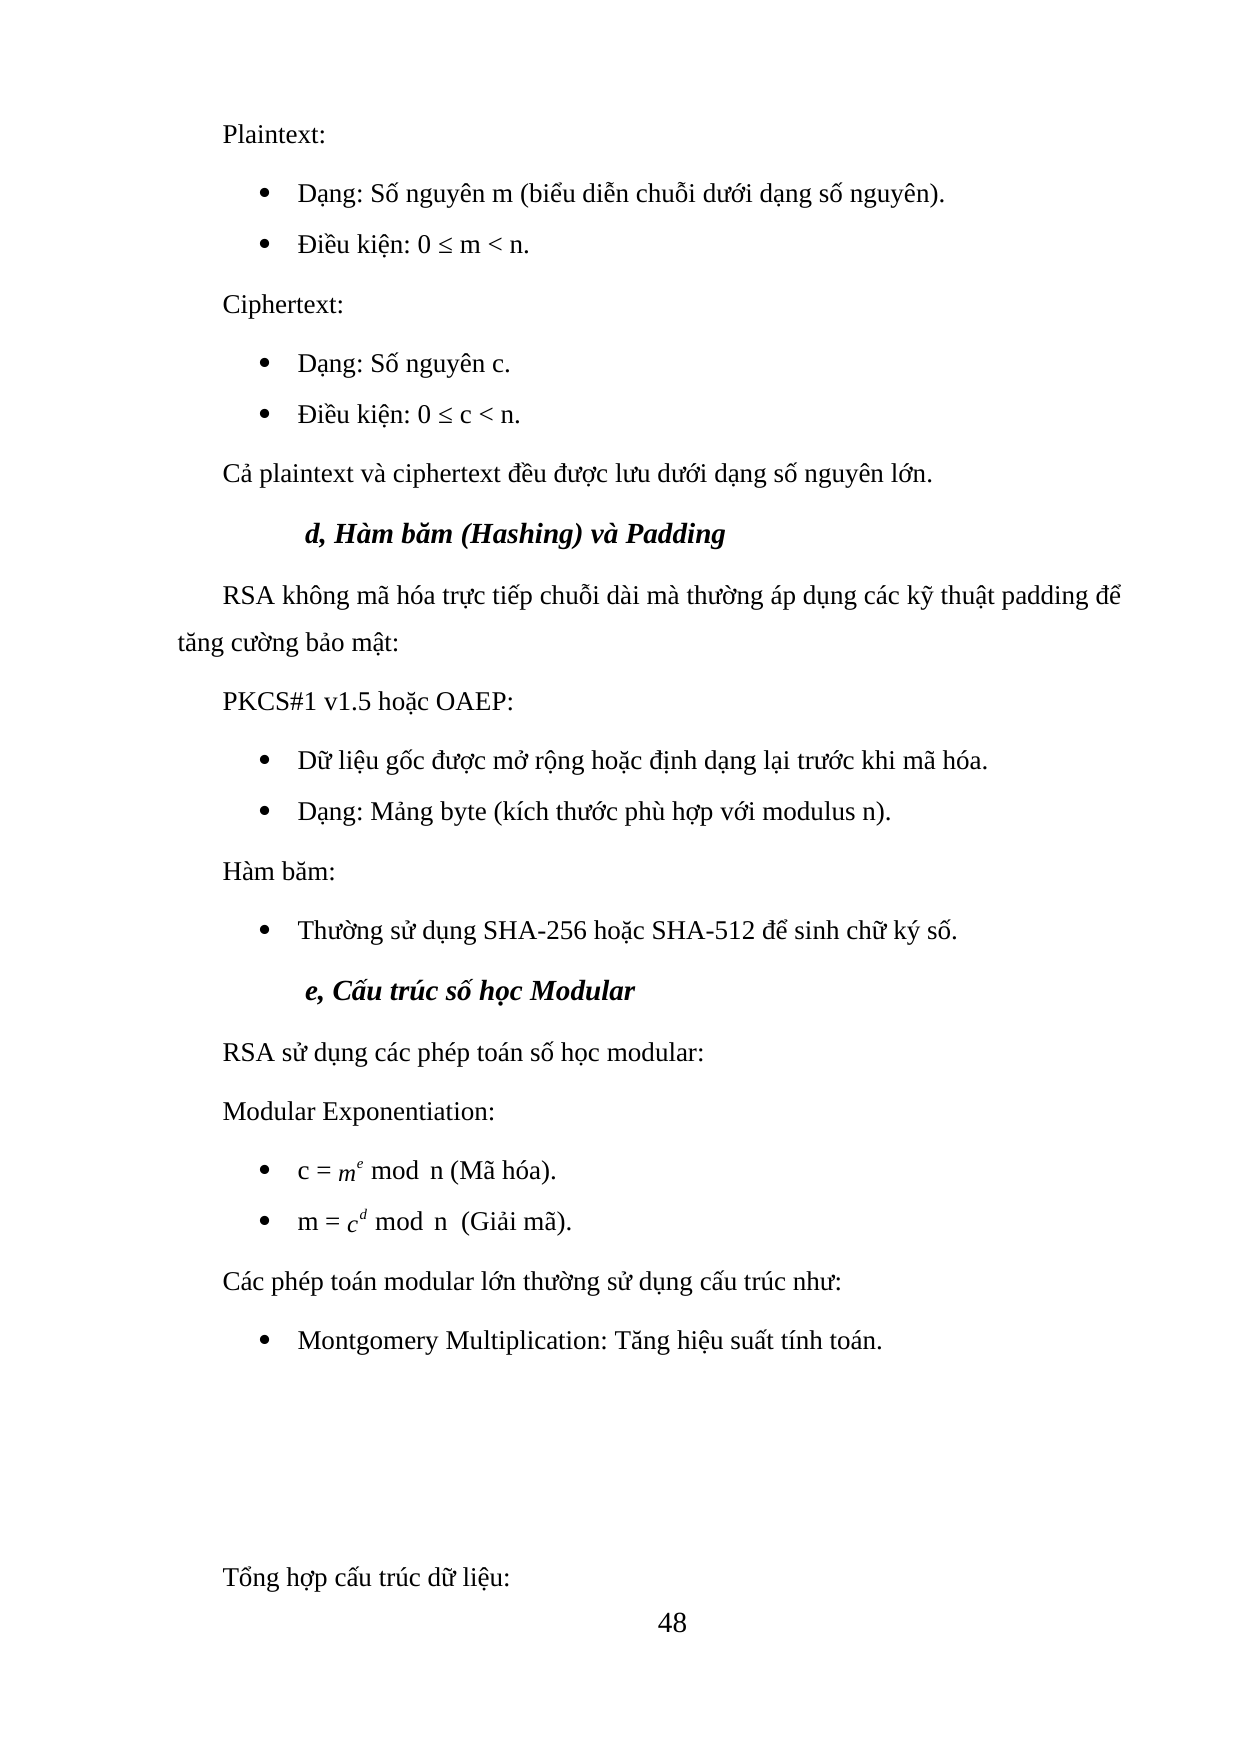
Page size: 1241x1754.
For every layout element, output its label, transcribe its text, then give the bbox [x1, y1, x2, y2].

subtitle Montgomery Multiplication: Tăng hiệu suất tính toán. [260, 1324, 1122, 1355]
subtitle Cấu trúc số học Modular [260, 973, 1122, 1007]
subtitle c = mod n (Mã hóa). [260, 1154, 1122, 1186]
subtitle Dạng: Mảng byte (kích thước phù hợp với modulus n). [260, 795, 1122, 827]
text Cả plaintext và ciphertext đều được lưu dưới dạng số nguyên lớn. [177, 457, 1122, 488]
text Hàm băm: [177, 855, 1122, 886]
subtitle Hàm băm (Hashing) và Padding [260, 516, 1122, 550]
subtitle Dạng: Số nguyên m (biểu diễn chuỗi dưới dạng số nguyên). [260, 177, 1122, 208]
subtitle Dạng: Số nguyên c. [260, 347, 1122, 378]
subtitle Điều kiện: 0 ≤ m < n. [260, 228, 1122, 259]
text RSA không mã hóa trực tiếp chuỗi dài mà thường áp dụng các kỹ thuật padding để tăng cường bảo mật: [177, 579, 1122, 657]
subtitle Điều kiện: 0 ≤ c < n. [260, 398, 1122, 429]
subtitle Dữ liệu gốc được mở rộng hoặc định dạng lại trước khi mã hóa. [260, 744, 1122, 776]
text Các phép toán modular lớn thường sử dụng cấu trúc như: [177, 1265, 1122, 1296]
text Tổng hợp cấu trúc dữ liệu: [177, 1561, 1122, 1592]
subtitle Thường sử dụng SHA-256 hoặc SHA-512 để sinh chữ ký số. [260, 914, 1122, 945]
text PKCS#1 v1.5 hoặc OAEP: [177, 685, 1122, 716]
text Modular Exponentiation: [177, 1095, 1122, 1126]
text RSA sử dụng các phép toán số học modular: [177, 1036, 1122, 1067]
subtitle m = mod n (Giải mã). [260, 1205, 1122, 1237]
text Plaintext: [177, 118, 1122, 149]
text Ciphertext: [177, 288, 1122, 319]
